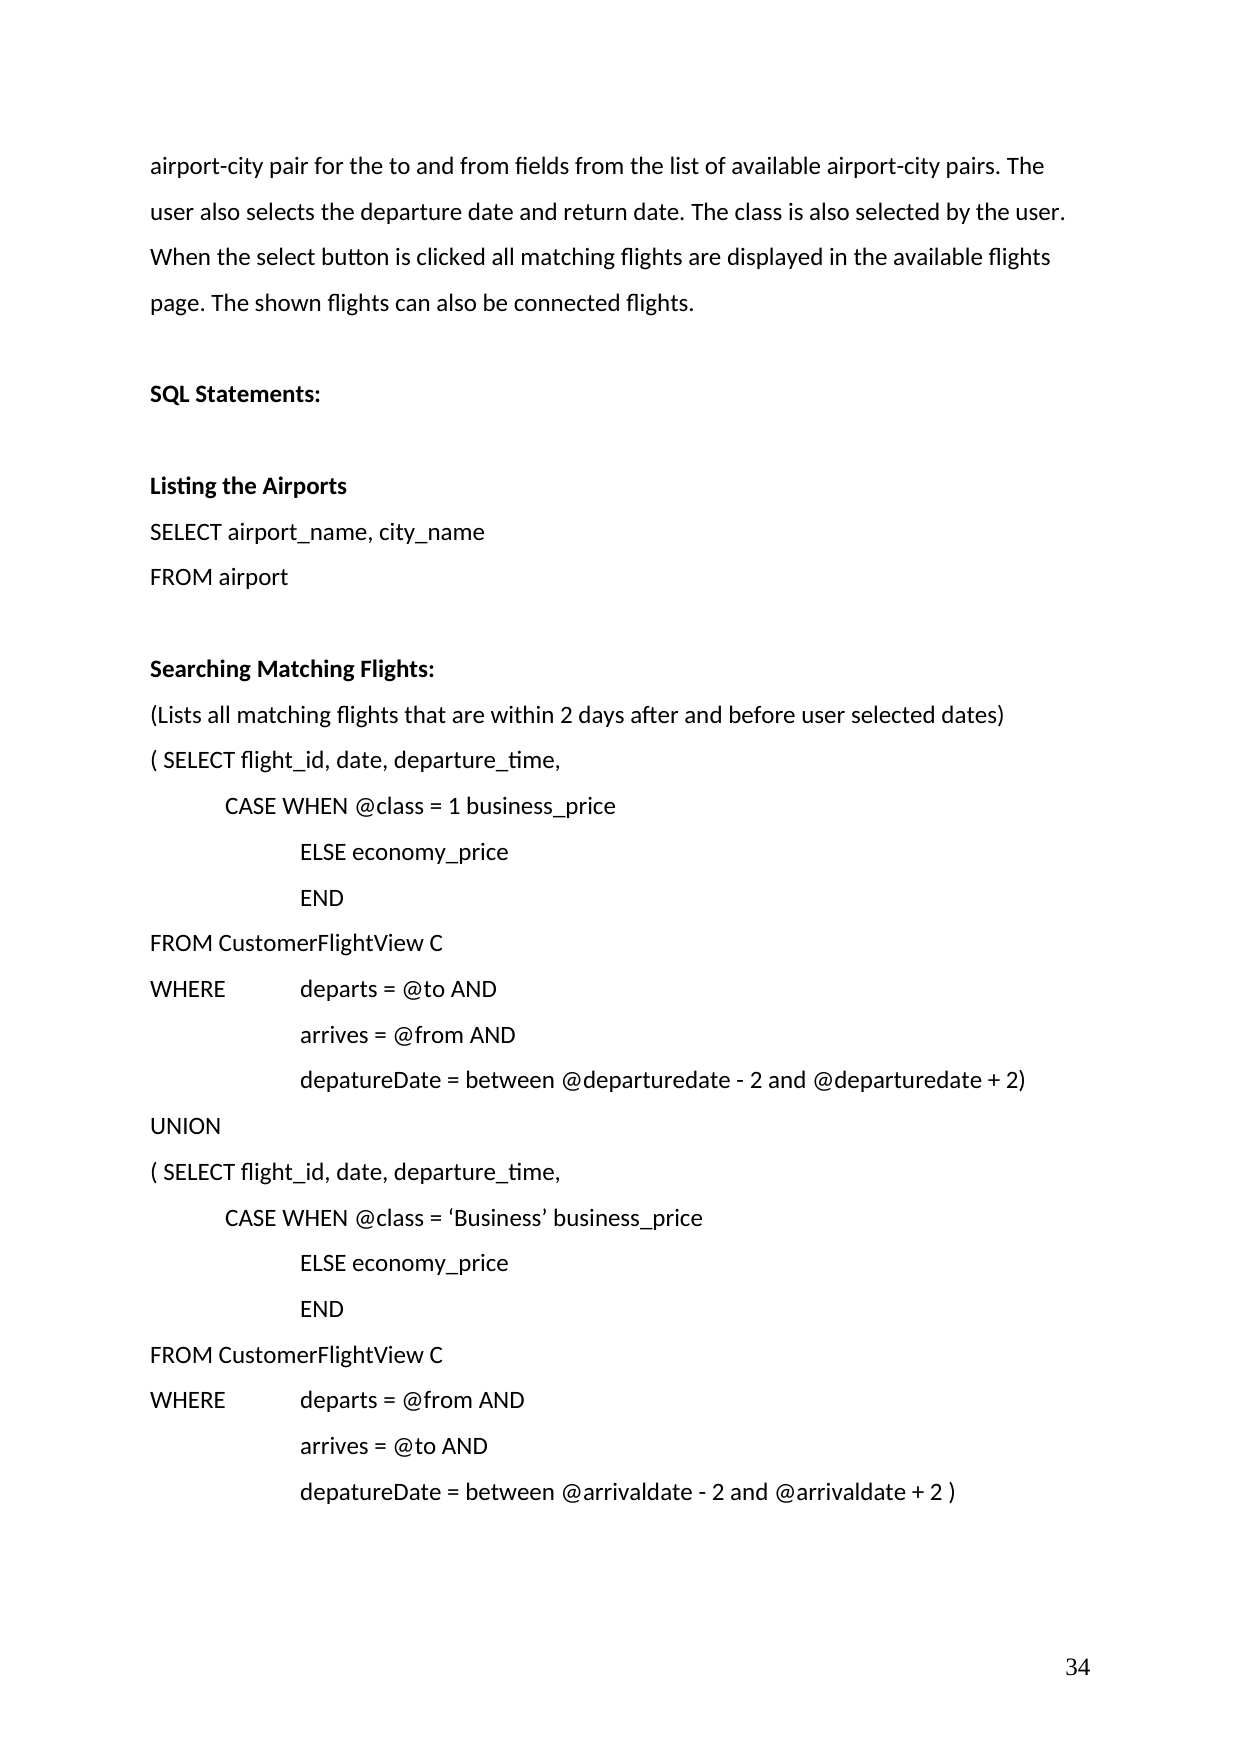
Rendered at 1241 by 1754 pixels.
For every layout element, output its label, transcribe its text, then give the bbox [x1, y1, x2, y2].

text CASE WHEN @class = ‘Business’ business_price [150, 1202, 1090, 1232]
text arrives = @from AND [150, 1019, 1090, 1049]
text Listing the Airports [150, 470, 1090, 501]
text (Lists all matching flights that are within 2 days after and before user selected dates) [150, 699, 1090, 729]
text FROM CustomerFlightView C [150, 927, 1090, 958]
text WHERE departs = @from AND [150, 1385, 1090, 1415]
text depatureDate = between @arrivaldate - 2 and @arrivaldate + 2 ) [150, 1476, 1090, 1507]
text arrives = @to AND [150, 1430, 1090, 1461]
text SELECT airport_name, city_name [150, 516, 1090, 546]
text depatureDate = between @departuredate - 2 and @departuredate + 2) UNION [150, 1064, 1090, 1141]
text FROM airport [150, 562, 1090, 592]
text WHERE departs = @to AND [150, 973, 1090, 1004]
text ELSE economy_price [150, 1247, 1090, 1278]
text END [150, 882, 1090, 912]
text Searching Matching Flights: [150, 653, 1090, 683]
text END [150, 1293, 1090, 1324]
text ( SELECT flight_id, date, departure_time, [150, 744, 1090, 775]
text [150, 150, 1090, 318]
text FROM CustomerFlightView C [150, 1339, 1090, 1369]
text ( SELECT flight_id, date, departure_time, [150, 1156, 1090, 1187]
text ELSE economy_price [150, 836, 1090, 866]
text CASE WHEN @class = 1 business_price [150, 790, 1090, 821]
text SQL Statements: [150, 379, 1090, 409]
